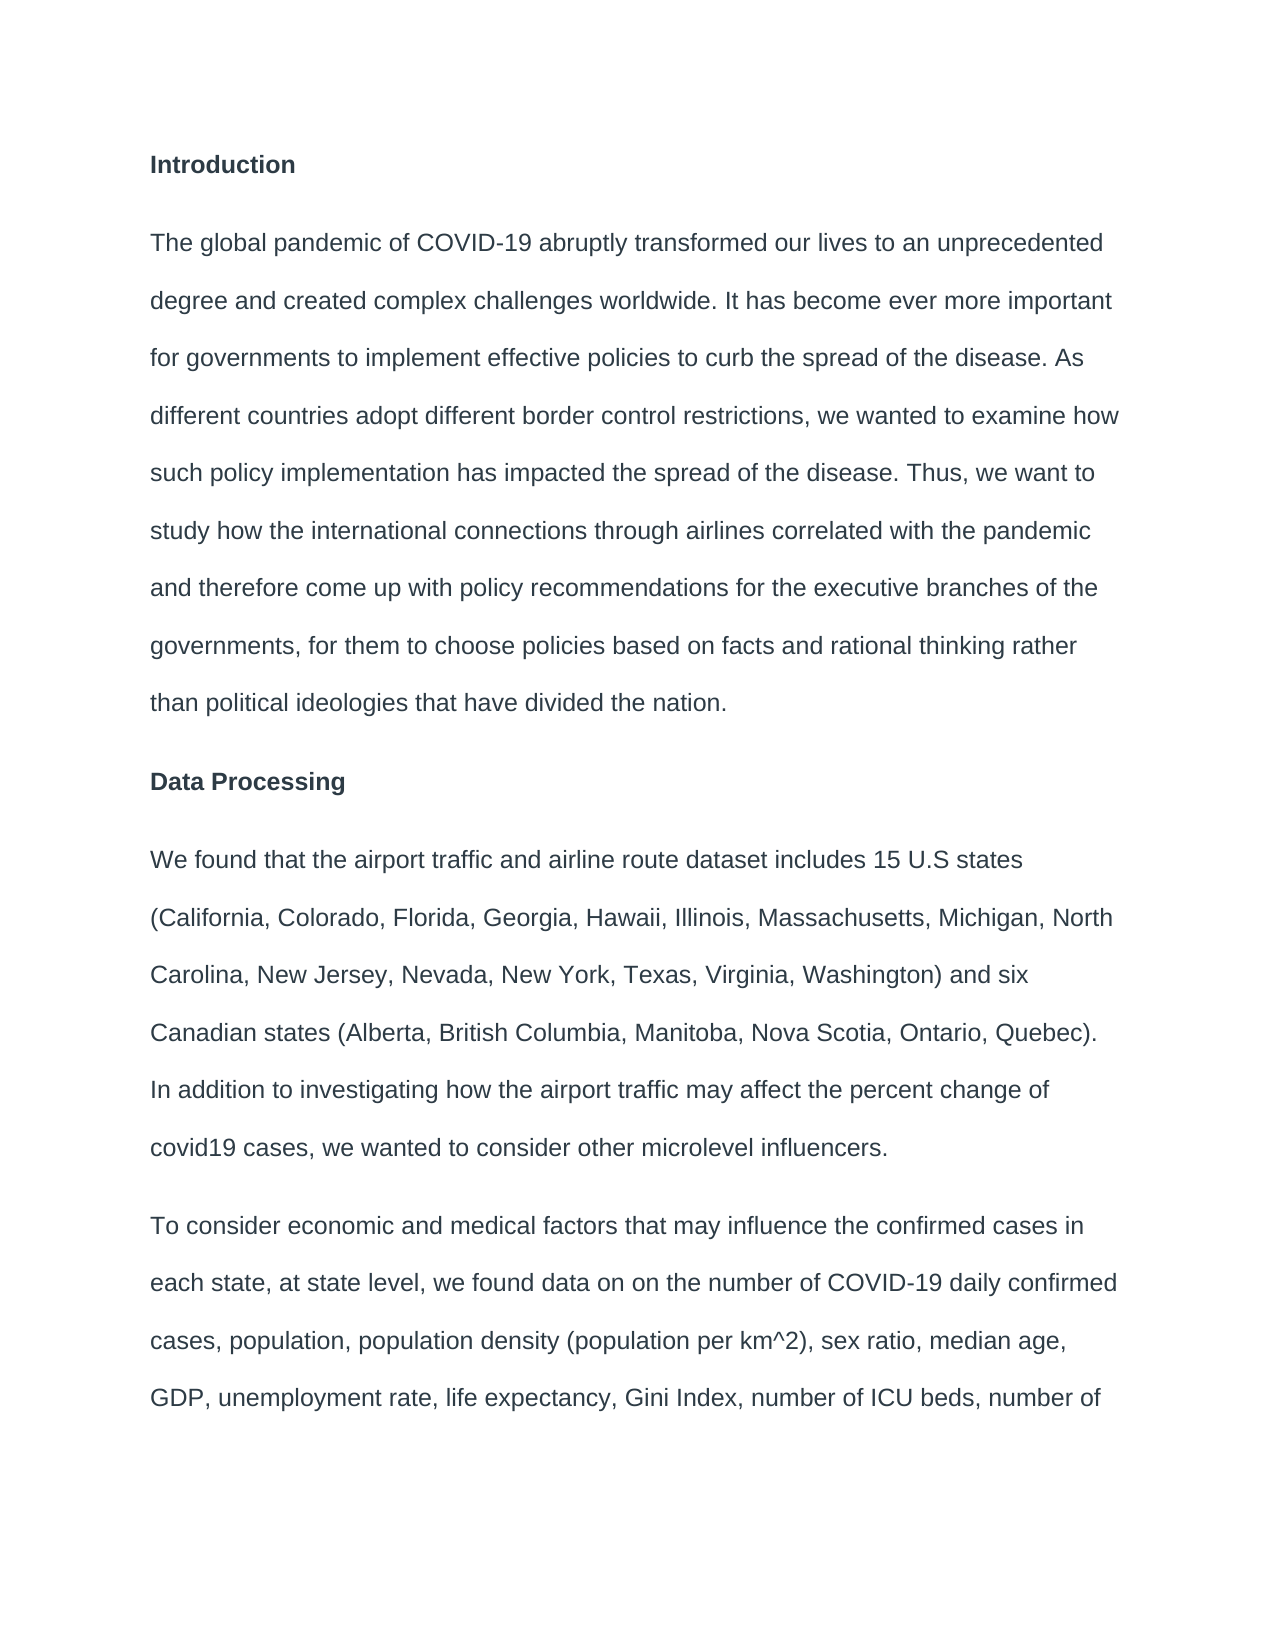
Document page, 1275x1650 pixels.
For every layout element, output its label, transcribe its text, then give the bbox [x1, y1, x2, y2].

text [150, 1211, 1125, 1412]
text The global pandemic of COVID-19 abruptly transformed our lives to an unprecedented degree and created complex challenges worldwide. It has become ever more important for governments to implement effective policies to curb the spread of the disease. As different countries adopt different border control restrictions, we wanted to examine how such policy implementation has impacted the spread of the disease. Thus, we want to study how the international connections through airlines correlated with the pandemic and therefore come up with policy recommendations for the executive branches of the governments, for them to choose policies based on facts and rational thinking rather than political ideologies that have divided the nation. [150, 228, 1125, 717]
text Data Processing [150, 767, 1125, 795]
text We found that the airport traffic and airline route dataset includes 15 U.S states (California, Colorado, Florida, Georgia, Hawaii, Illinois, Massachusetts, Michigan, North Carolina, New Jersey, Nevada, New York, Texas, Virginia, Washington) and six Canadian states (Alberta, British Columbia, Manitoba, Nova Scotia, Ontario, Quebec). In addition to investigating how the airport traffic may affect the percent change of covid19 cases, we wanted to consider other microlevel influencers. [150, 845, 1125, 1161]
text Introduction [150, 150, 1125, 179]
